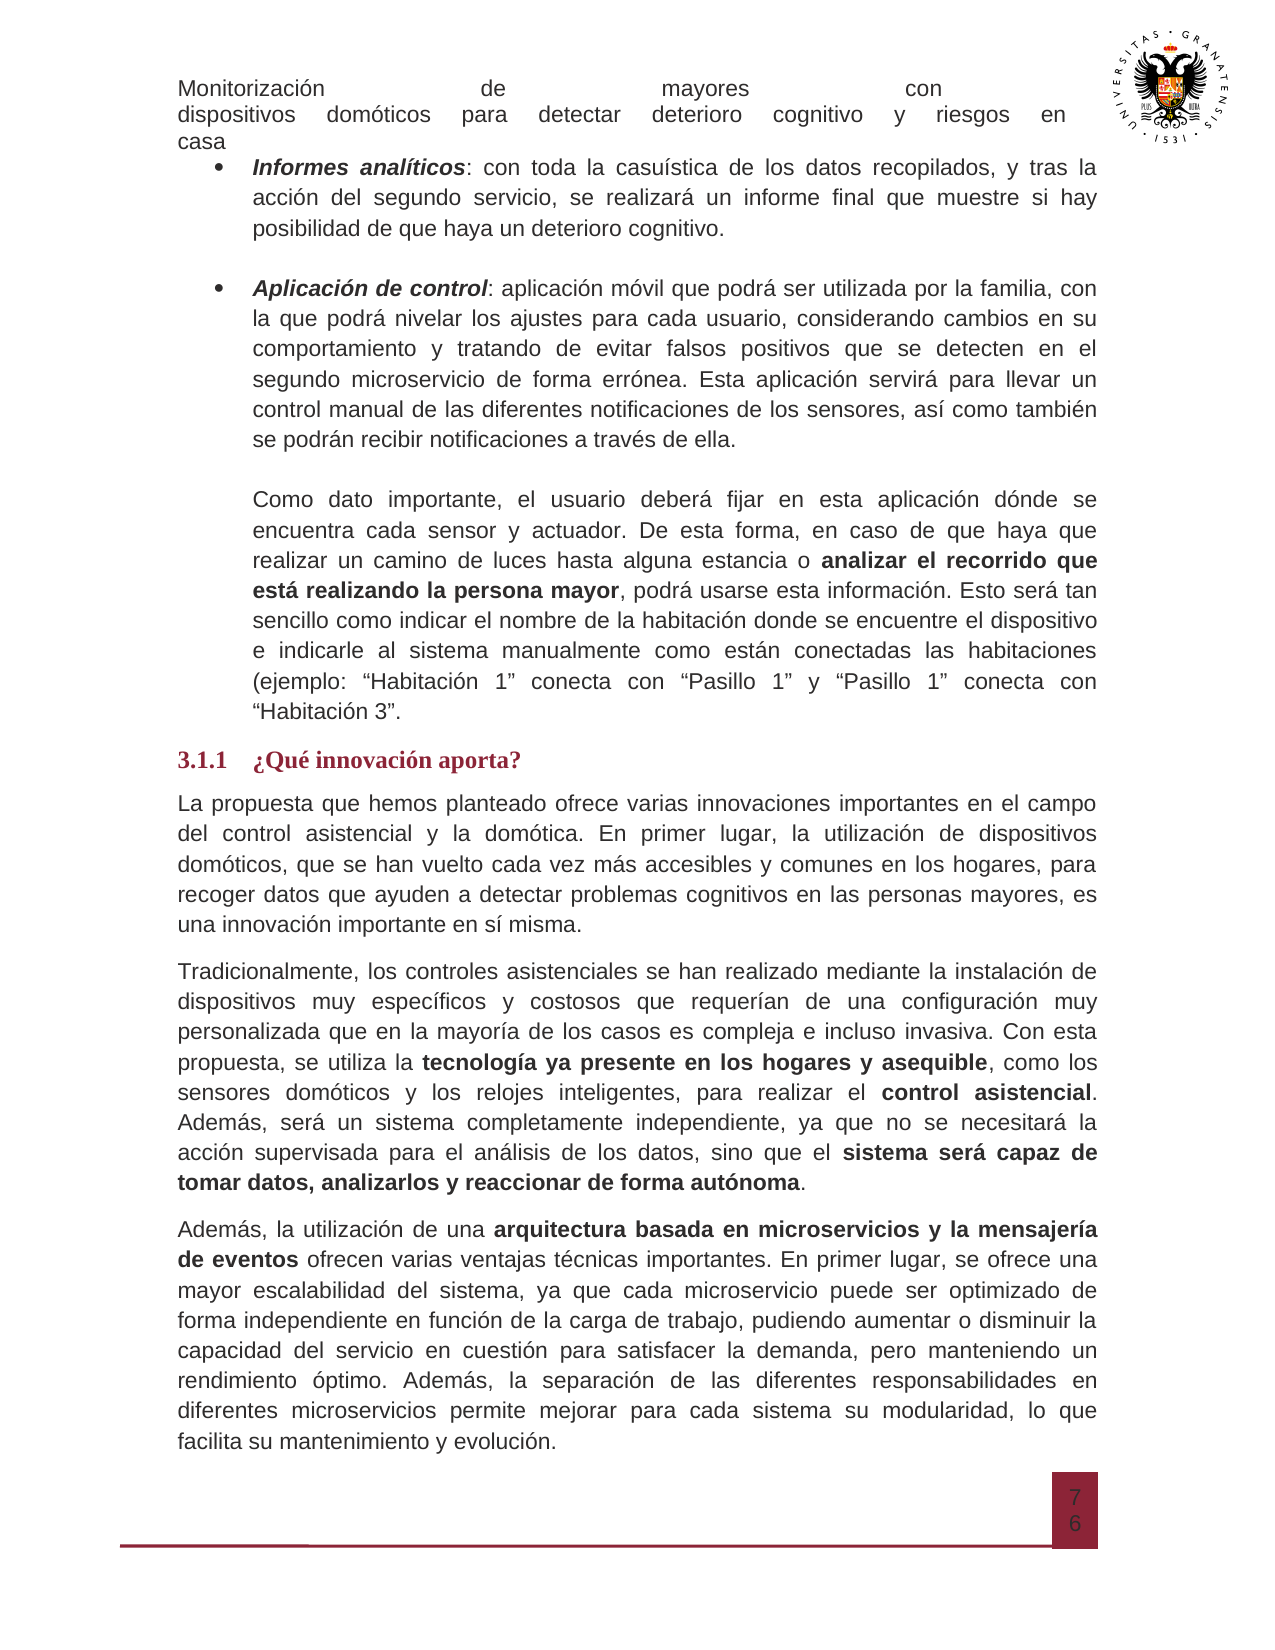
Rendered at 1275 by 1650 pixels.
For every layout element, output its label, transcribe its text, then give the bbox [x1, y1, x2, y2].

text Además, la utilización de una arquitectura basada en microservicios y la mensajería de eventos ofrecen varias ventajas técnicas importantes. En primer lugar, se ofrece una mayor escalabilidad del sistema, ya que cada microservicio puede ser optimizado de forma independiente en función de la carga de trabajo, pudiendo aumentar o disminuir la capacidad del servicio en cuestión para satisfacer la demanda, pero manteniendo un rendimiento óptimo. Además, la separación de las diferentes responsabilidades en diferentes microservicios permite mejorar para cada sistema su modularidad, lo que facilita su mantenimiento y evolución. [177, 1216, 1098, 1454]
text La propuesta que hemos planteado ofrece varias innovaciones importantes en el campo del control asistencial y la domótica. En primer lugar, la utilización de dispositivos domóticos, que se han vuelto cada vez más accesibles y comunes en los hogares, para recoger datos que ayuden a detectar problemas cognitivos en las personas mayores, es una innovación importante en sí misma. [177, 790, 1098, 937]
picture [1061, 22, 1275, 146]
list Informes analíticos: con toda la casuística de los datos recopilados, y tras la acción del segundo servicio, se realizará un informe final que muestre si hay posibilidad de que haya un deterioro cognitivo. [215, 154, 1098, 241]
text Tradicionalmente, los controles asistenciales se han realizado mediante la instalación de dispositivos muy específicos y costosos que requerían de una configuración muy personalizada que en la mayoría de los casos es compleja e incluso invasiva. Con esta propuesta, se utiliza la tecnología ya presente en los hogares y asequible, como los sensores domóticos y los relojes inteligentes, para realizar el control asistencial. Además, será un sistema completamente independiente, ya que no se necesitará la acción supervisada para el análisis de los datos, sino que el sistema será capaz de tomar datos, analizarlos y reaccionar de forma autónoma. [177, 958, 1098, 1196]
subtitle ¿Qué innovación aporta? [177, 745, 1098, 773]
list Como dato importante, el usuario deberá fijar en esta aplicación dónde se encuentra cada sensor y actuador. De esta forma, en caso de que haya que realizar un camino de luces hasta alguna estancia o analizar el recorrido que está realizando la persona mayor, podrá usarse esta información. Esto será tan sencillo como indicar el nombre de la habitación donde se encuentre el dispositivo e indicarle al sistema manualmente como están conectadas las habitaciones (ejemplo: “Habitación 1” conecta con “Pasillo 1” y “Pasillo 1” conecta con “Habitación 3”. [252, 486, 1098, 724]
list Aplicación de control: aplicación móvil que podrá ser utilizada por la familia, con la que podrá nivelar los ajustes para cada usuario, considerando cambios en su comportamiento y tratando de evitar falsos positivos que se detecten en el segundo microservicio de forma errónea. Esta aplicación servirá para llevar un control manual de las diferentes notificaciones de los sensores, así como también se podrán recibir notificaciones a través de ella. [215, 275, 1098, 452]
